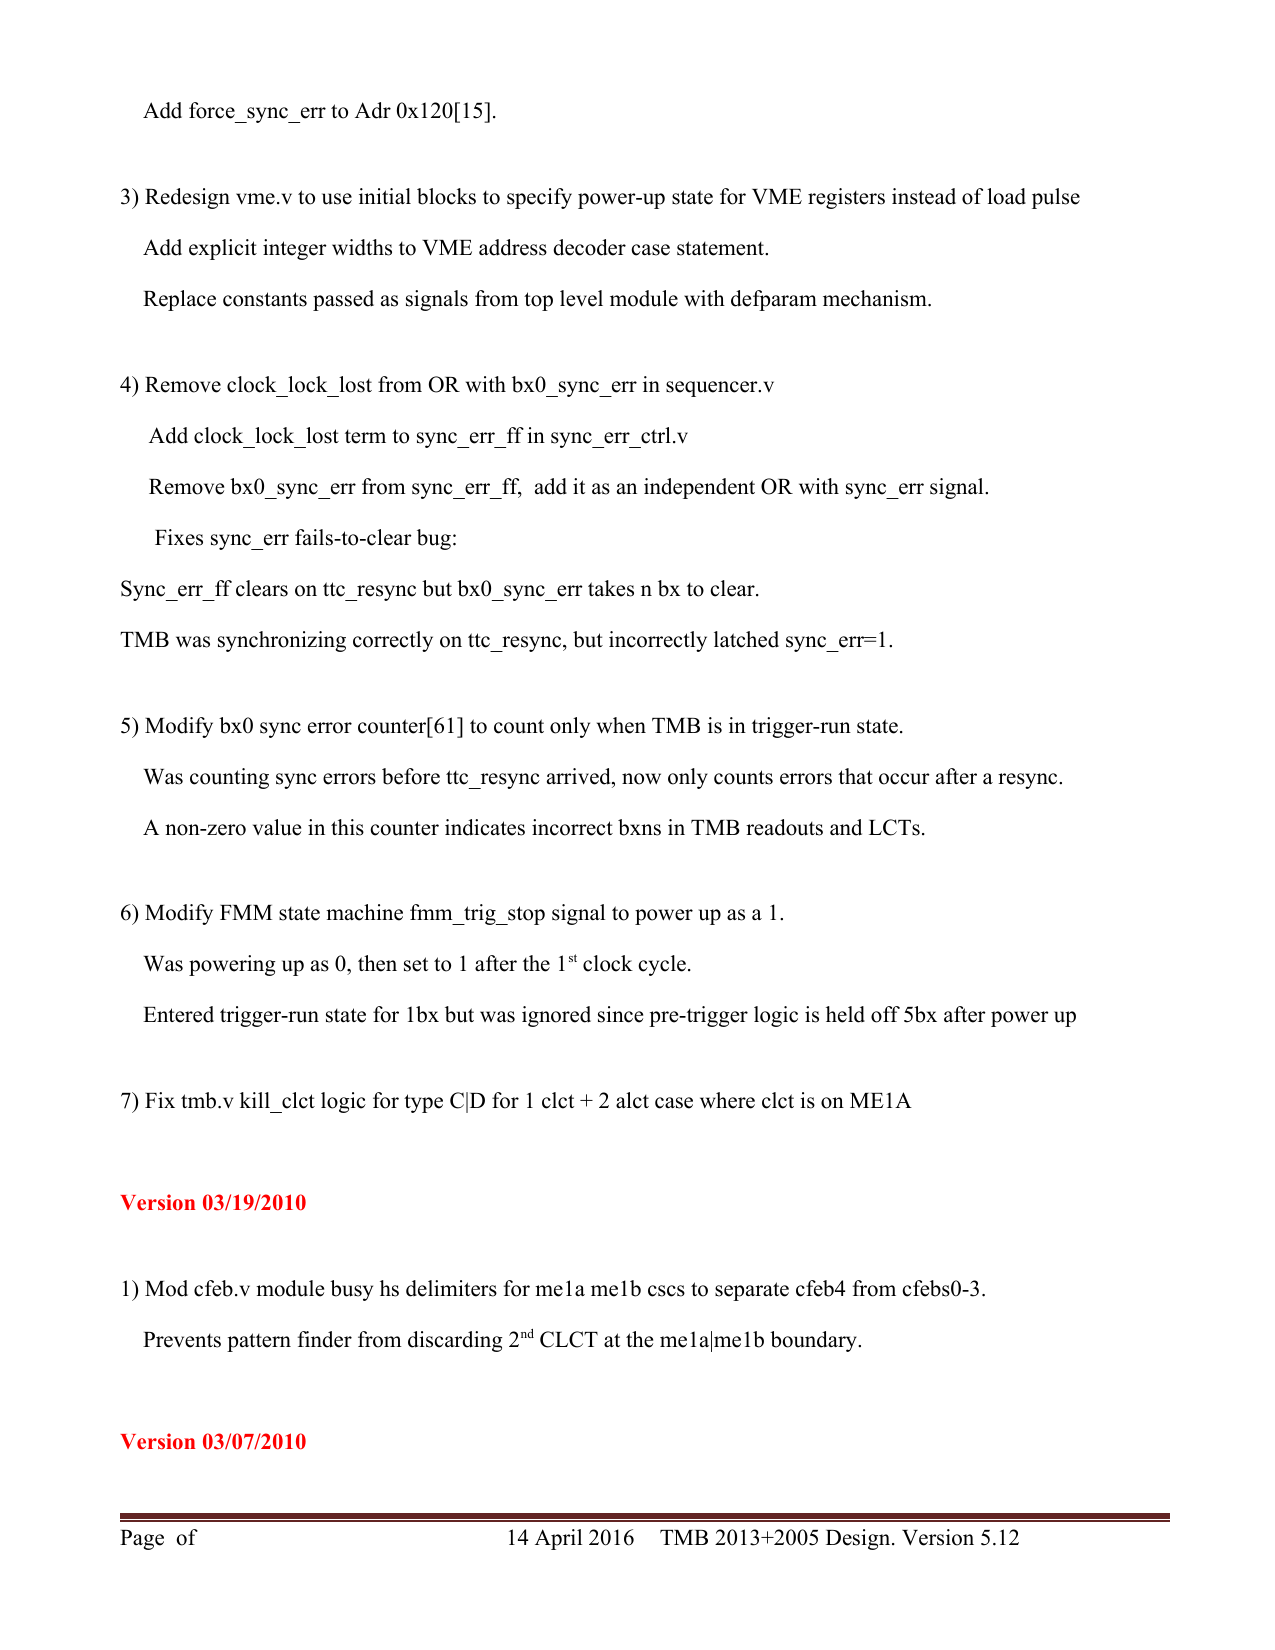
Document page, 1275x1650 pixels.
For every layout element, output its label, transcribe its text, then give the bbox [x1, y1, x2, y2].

subtitle Version 03/19/2010 [120, 1189, 1170, 1216]
text Entered trigger-run state for 1bx but was ignored since pre-trigger logic is held off 5bx after power up [120, 1001, 1170, 1028]
text Was counting sync errors before ttc_resync arrived, now only counts errors that occur after a resync. [120, 763, 1170, 789]
subtitle Version 03/07/2010 [120, 1428, 1170, 1454]
text Add clock_lock_lost term to sync_err_ff in sync_err_ctrl.v [120, 422, 1170, 448]
text 6) Modify FMM state machine fmm_trig_stop signal to power up as a 1. [120, 899, 1170, 926]
text Replace constants passed as signals from top level module with defparam mechanism. [120, 285, 1170, 312]
text Sync_err_ff clears on ttc_resync but bx0_sync_err takes n bx to clear. [120, 575, 1170, 601]
text Prevents pattern finder from discarding 2nd CLCT at the me1a|me1b boundary. [120, 1326, 1170, 1352]
text Add force_sync_err to Adr 0x120[15]. [120, 97, 1170, 124]
text 3) Redesign vme.v to use initial blocks to specify power-up state for VME registers instead of load pulse [120, 183, 1170, 209]
text Fixes sync_err fails-to-clear bug: [120, 524, 1170, 550]
text 7) Fix tmb.v kill_clct logic for type C|D for 1 clct + 2 alct case where clct is on ME1A [120, 1087, 1170, 1113]
text Was powering up as 0, then set to 1 after the 1st clock cycle. [120, 950, 1170, 977]
text TMB was synchronizing correctly on ttc_resync, but incorrectly latched sync_err=1. [120, 626, 1170, 652]
text 5) Modify bx0 sync error counter[61] to count only when TMB is in trigger-run state. [120, 712, 1170, 738]
text A non-zero value in this counter indicates incorrect bxns in TMB readouts and LCTs. [120, 814, 1170, 840]
text 1) Mod cfeb.v module busy hs delimiters for me1a me1b cscs to separate cfeb4 from cfebs0-3. [120, 1275, 1170, 1301]
text 4) Remove clock_lock_lost from OR with bx0_sync_err in sequencer.v [120, 371, 1170, 397]
text Remove bx0_sync_err from sync_err_ff, add it as an independent OR with sync_err signal. [120, 473, 1170, 499]
text Add explicit integer widths to VME address decoder case statement. [120, 234, 1170, 261]
